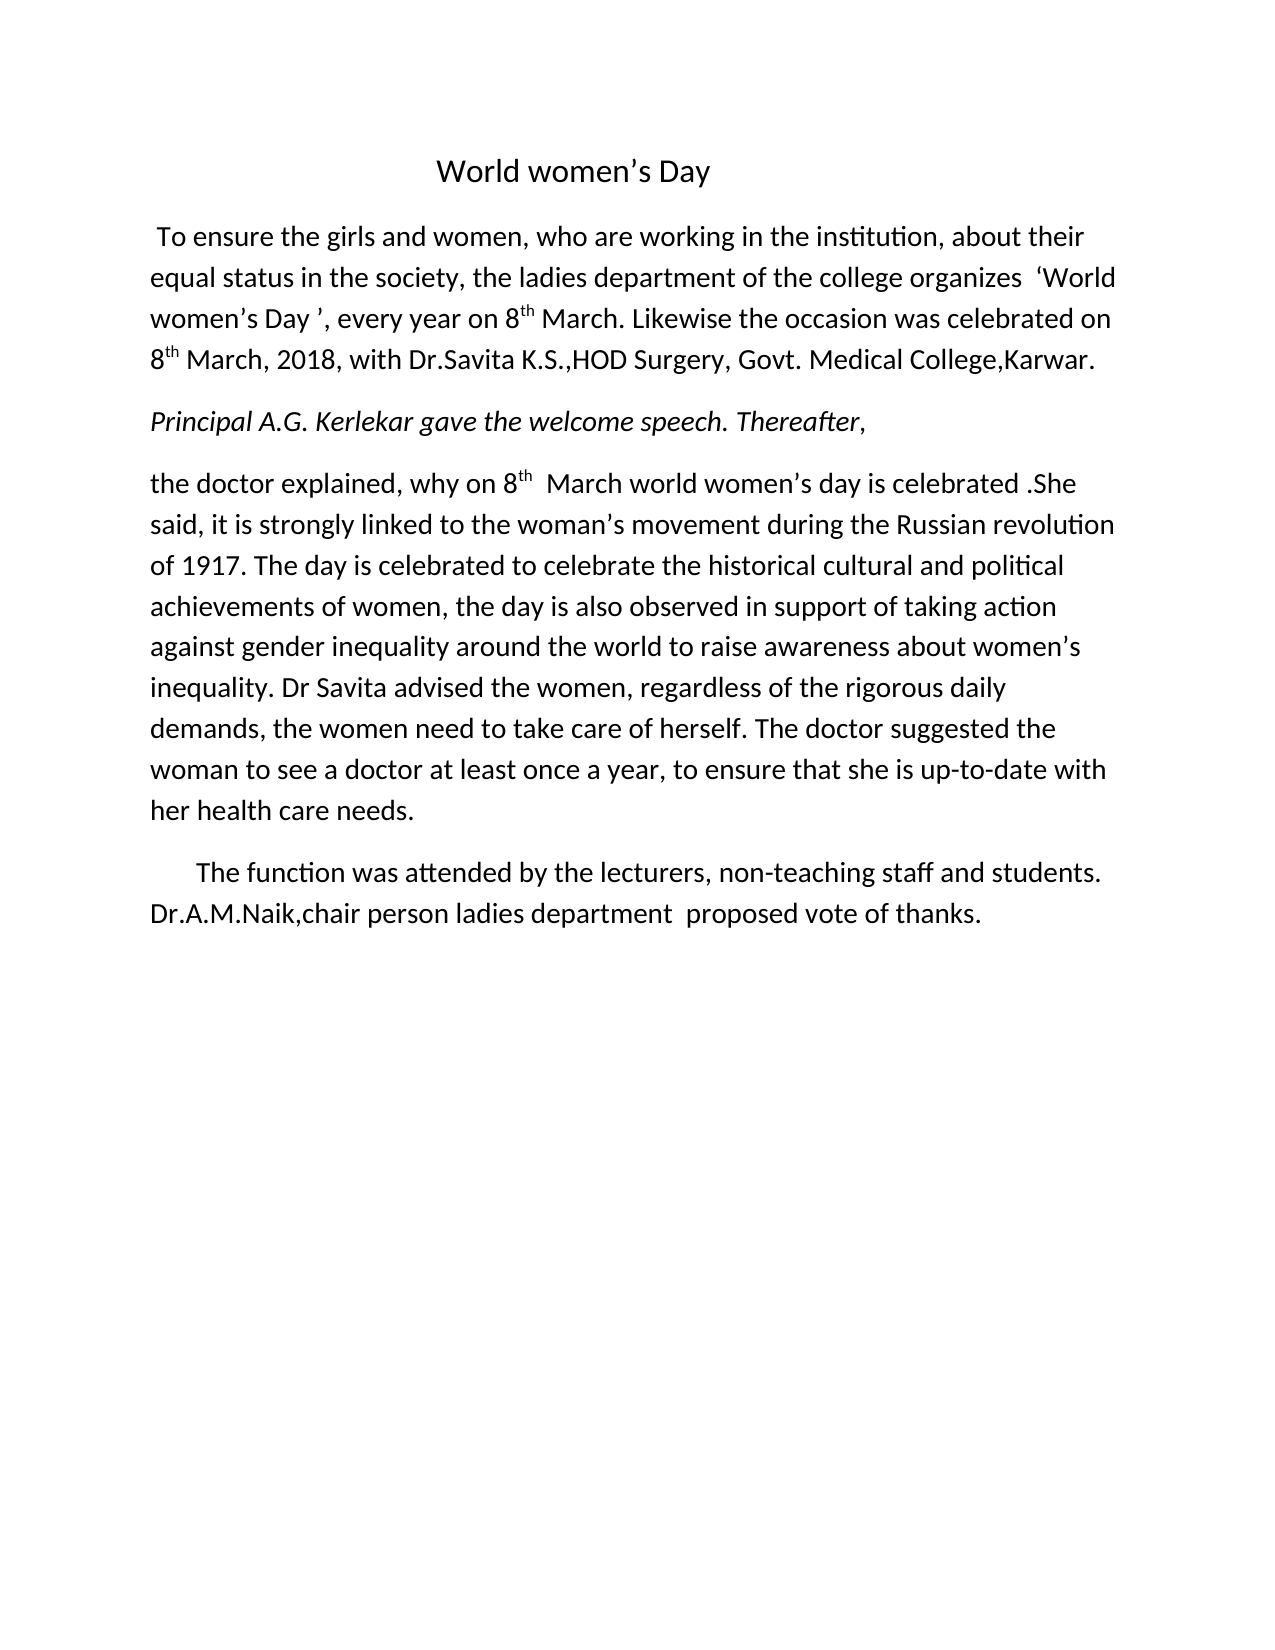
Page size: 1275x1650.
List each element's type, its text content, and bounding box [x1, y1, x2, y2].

text World women’s Day [150, 150, 1125, 191]
text the doctor explained, why on 8th March world women’s day is celebrated .She said, it is strongly linked to the woman’s movement during the Russian revolution of 1917. The day is celebrated to celebrate the historical cultural and political achievements of women, the day is also observed in support of taking action against gender inequality around the world to raise awareness about women’s inequality. Dr Savita advised the women, regardless of the rigorous daily demands, the women need to take care of herself. The doctor suggested the woman to see a doctor at least once a year, to ensure that she is up-to-date with her health care needs. [150, 465, 1125, 828]
text To ensure the girls and women, who are working in the institution, about their equal status in the society, the ladies department of the college organizes ‘World women’s Day ’, every year on 8th March. Likewise the occasion was celebrated on 8th March, 2018, with Dr.Savita K.S.,HOD Surgery, Govt. Medical College,Karwar. [150, 218, 1125, 377]
text The function was attended by the lecturers, non-teaching staff and students. Dr.A.M.Naik,chair person ladies department proposed vote of thanks. [150, 854, 1125, 931]
text Principal A.G. Kerlekar gave the welcome speech. Thereafter, [150, 403, 1125, 439]
